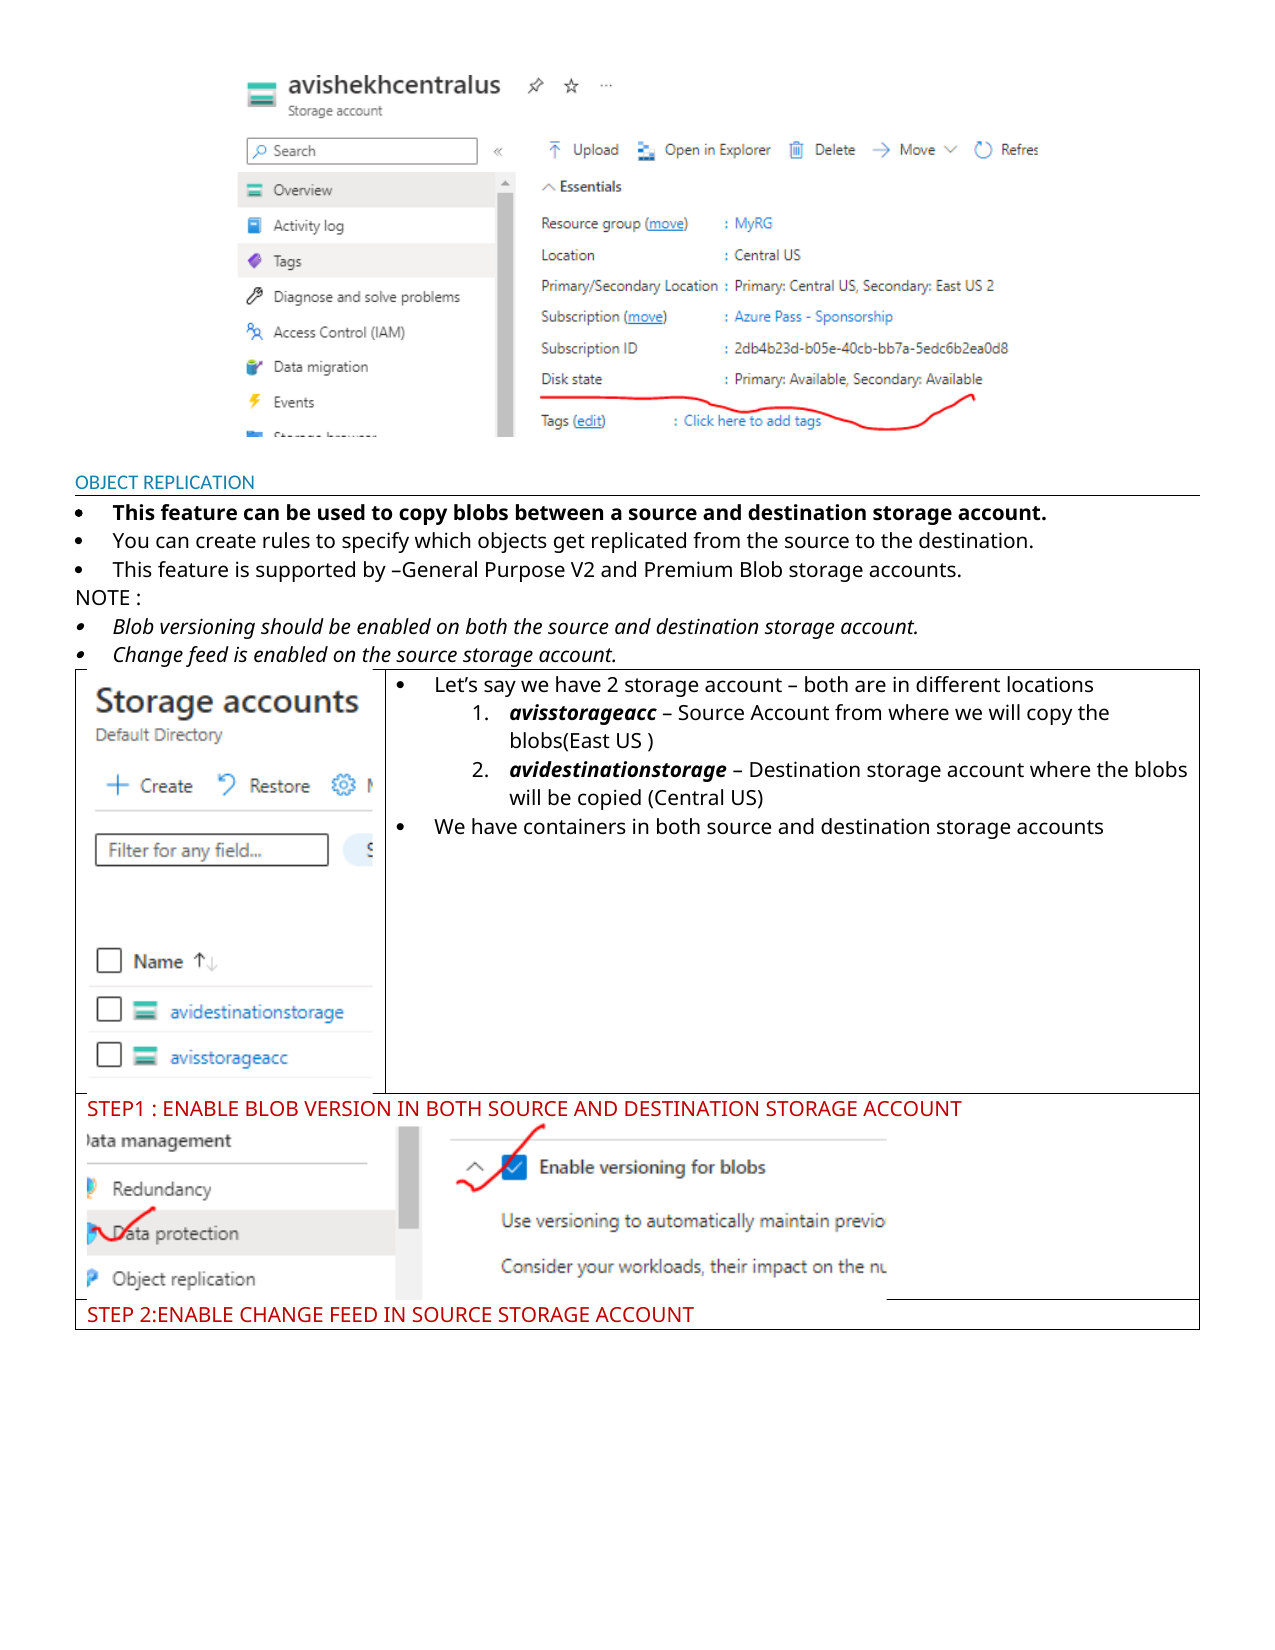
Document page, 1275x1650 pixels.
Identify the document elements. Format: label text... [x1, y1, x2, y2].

list This feature is supported by –General Purpose V2 and Premium Blob storage accounts. [75, 555, 1200, 583]
picture [86, 1122, 887, 1300]
list Change feed is enabled on the source storage account. [75, 640, 1200, 669]
list This feature can be used to copy blobs between a source and destination storage account. [75, 498, 1200, 527]
table_cell STEP 2:ENABLE CHANGE FEED IN SOURCE STORAGE ACCOUNT [76, 1300, 1199, 1329]
list You can create rules to specify which objects get replicated from the source to the destination. [75, 527, 1200, 555]
text NOTE : [75, 583, 1200, 612]
table_header [76, 670, 86, 1093]
list Blob versioning should be enabled on both the source and destination storage account. [75, 612, 1200, 640]
table_header [373, 670, 385, 1093]
picture [237, 75, 1038, 437]
picture [86, 669, 373, 1094]
subtitle OBJECT REPLICATION [75, 469, 1200, 495]
table_cell STEP1 : ENABLE BLOB VERSION IN BOTH SOURCE AND DESTINATION STORAGE ACCOUNT [76, 1094, 1199, 1299]
table_header Let’s say we have 2 storage account – both are in different locations avisstorageacc – Source Account from where we will copy the blobs(East US ) avidestinationstorage – Destination storage account where the blobs will be copied (Central US) We have containers in both source and destination storage accounts [386, 670, 1199, 1093]
